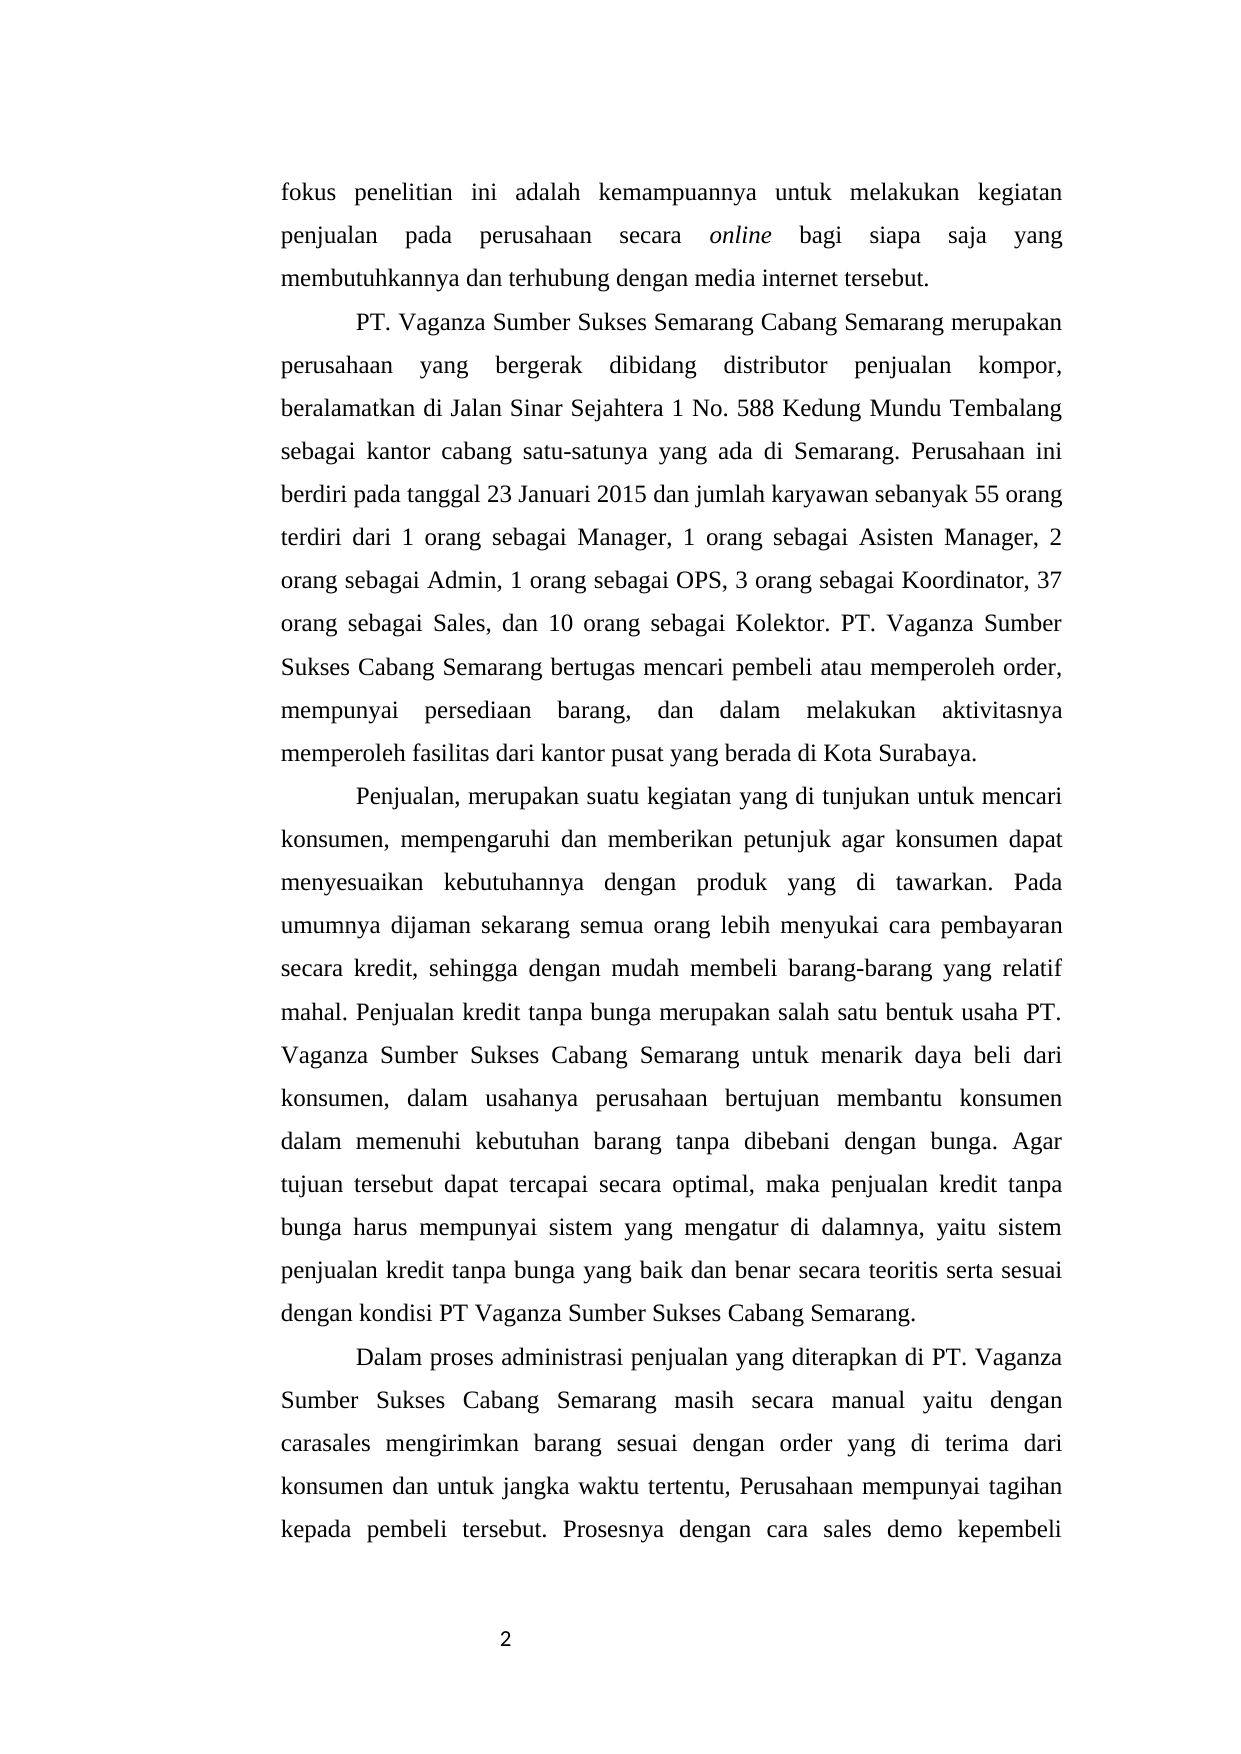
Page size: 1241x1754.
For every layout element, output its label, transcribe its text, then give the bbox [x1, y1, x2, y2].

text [281, 1342, 1063, 1543]
text PT. Vaganza Sumber Sukses Semarang Cabang Semarang merupakan perusahaan yang bergerak dibidang distributor penjualan kompor, beralamatkan di Jalan Sinar Sejahtera 1 No. 588 Kedung Mundu Tembalang sebagai kantor cabang satu-satunya yang ada di Semarang. Perusahaan ini berdiri pada tanggal 23 Januari 2015 dan jumlah karyawan sebanyak 55 orang terdiri dari 1 orang sebagai Manager, 1 orang sebagai Asisten Manager, 2 orang sebagai Admin, 1 orang sebagai OPS, 3 orang sebagai Koordinator, 37 orang sebagai Sales, dan 10 orang sebagai Kolektor. PT. Vaganza Sumber Sukses Cabang Semarang bertugas mencari pembeli atau memperoleh order, mempunyai persediaan barang, dan dalam melakukan aktivitasnya memperoleh fasilitas dari kantor pusat yang berada di Kota Surabaya. [281, 307, 1063, 767]
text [281, 177, 1063, 292]
text Penjualan, merupakan suatu kegiatan yang di tunjukan untuk mencari konsumen, mempengaruhi dan memberikan petunjuk agar konsumen dapat menyesuaikan kebutuhannya dengan produk yang di tawarkan. Pada umumnya dijaman sekarang semua orang lebih menyukai cara pembayaran secara kredit, sehingga dengan mudah membeli barang-barang yang relatif mahal. Penjualan kredit tanpa bunga merupakan salah satu bentuk usaha PT. Vaganza Sumber Sukses Cabang Semarang untuk menarik daya beli dari konsumen, dalam usahanya perusahaan bertujuan membantu konsumen dalam memenuhi kebutuhan barang tanpa dibebani dengan bunga. Agar tujuan tersebut dapat tercapai secara optimal, maka penjualan kredit tanpa bunga harus mempunyai sistem yang mengatur di dalamnya, yaitu sistem penjualan kredit tanpa bunga yang baik dan benar secara teoritis serta sesuai dengan kondisi PT Vaganza Sumber Sukses Cabang Semarang. [281, 781, 1063, 1327]
